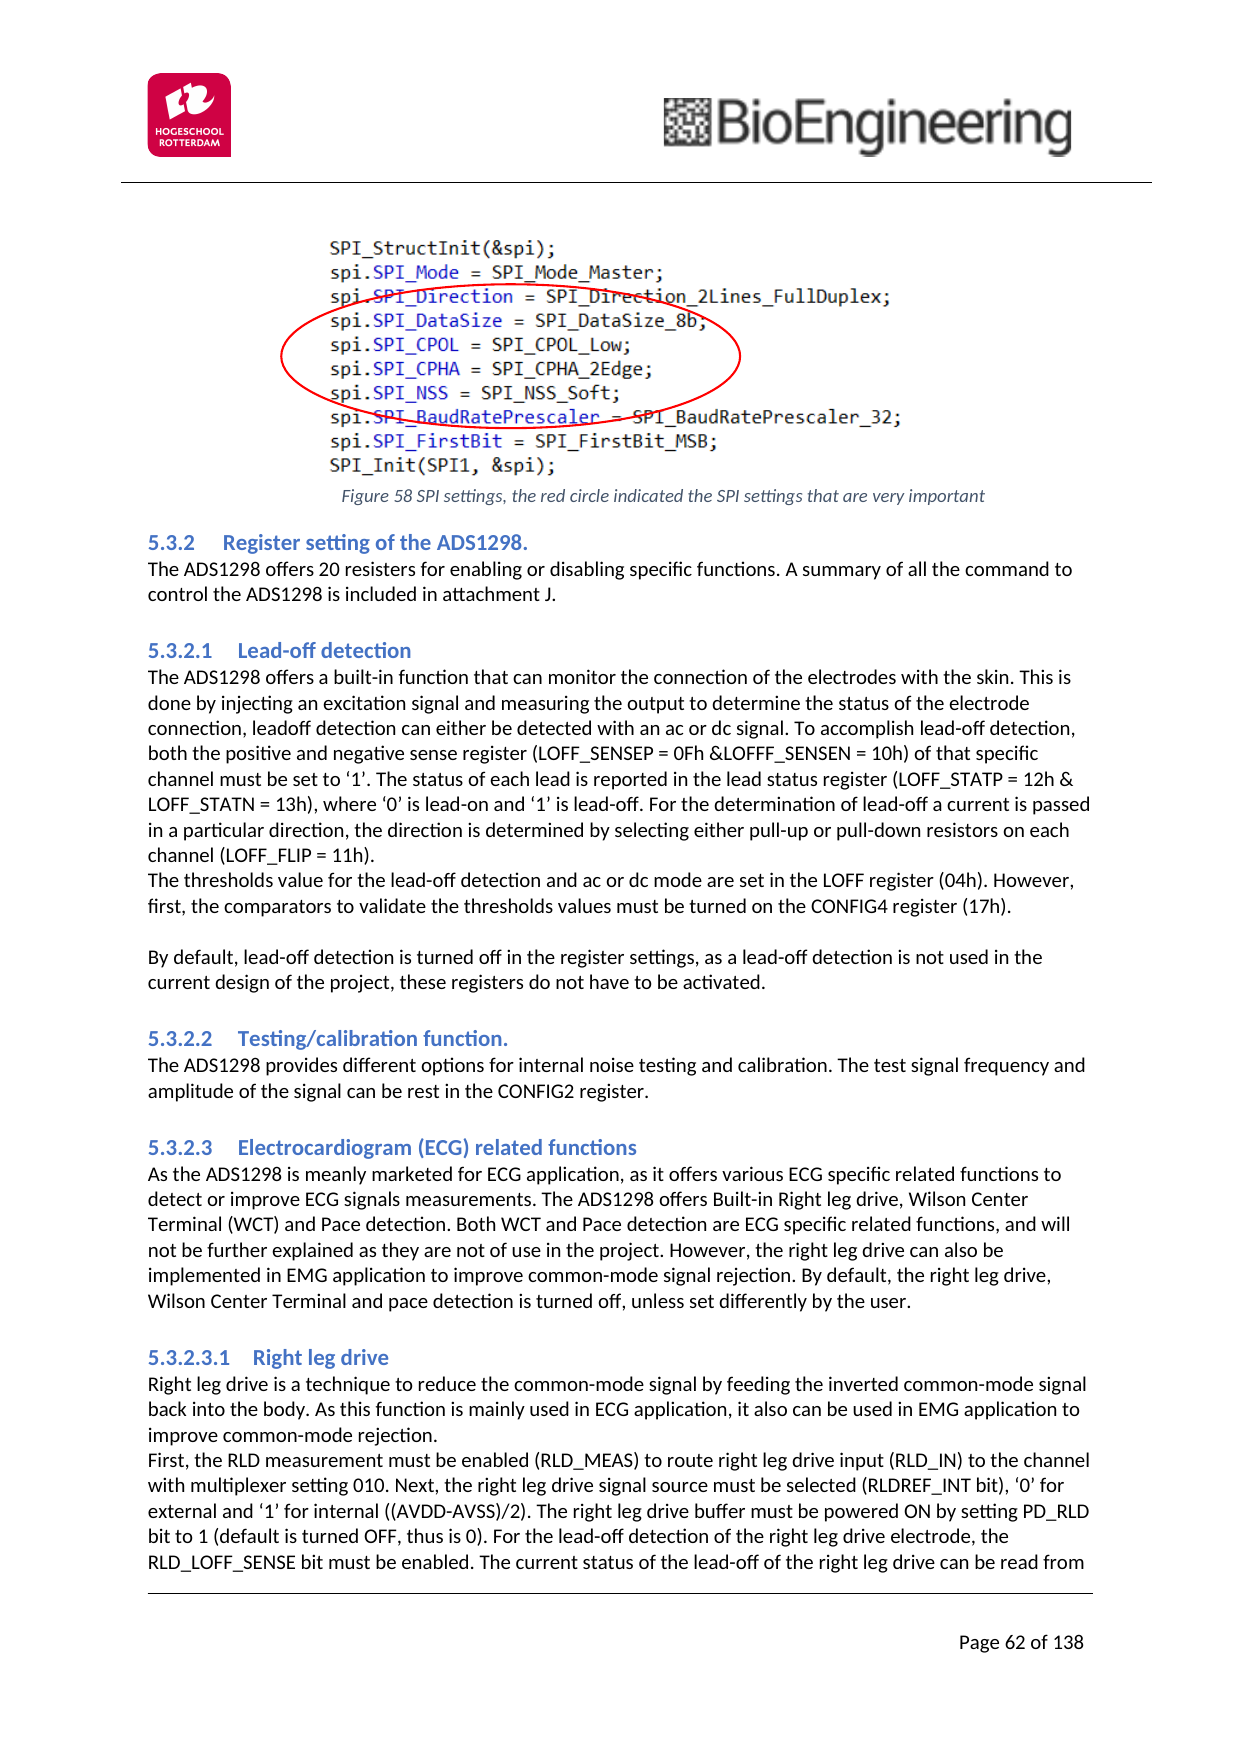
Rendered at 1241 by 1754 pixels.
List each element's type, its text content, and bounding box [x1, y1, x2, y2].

subtitle Lead-off detection [148, 636, 1093, 664]
subtitle Register setting of the ADS1298. [148, 528, 1093, 556]
text As the ADS1298 is meanly marketed for ECG application, as it offers various ECG specific related functions to detect or improve ECG signals measurements. The ADS1298 offers Built-in Right leg drive, Wilson Center Terminal (WCT) and Pace detection. Both WCT and Pace detection are ECG specific related functions, and will not be further explained as they are not of use in the project. However, the right leg drive can also be implemented in EMG application to improve common-mode signal rejection. By default, the right leg drive, Wilson Center Terminal and pace detection is turned off, unless set differently by the user. [148, 1161, 1093, 1313]
picture [147, 73, 231, 157]
text The ADS1298 offers 20 resisters for enabling or disabling specific functions. A summary of all the command to control the ADS1298 is included in attachment J. [148, 556, 1093, 607]
text By default, lead-off detection is turned off in the register settings, as a lead-off detection is not used in the current design of the project, these registers do not have to be activated. [148, 944, 1093, 995]
picture [663, 98, 1072, 157]
text The ADS1298 provides different options for internal noise testing and calibration. The test signal frequency and amplitude of the signal can be rest in the CONFIG2 register. [148, 1052, 1093, 1103]
picture [320, 233, 920, 485]
text Figure 58 SPI settings, the red circle indicated the SPI settings that are very important [236, 484, 1093, 507]
subtitle Testing/calibration function. [148, 1024, 1093, 1052]
text The thresholds value for the lead-off detection and ac or dc mode are set in the LOFF register (04h). However, first, the comparators to validate the thresholds values must be turned on the CONFIG4 register (17h). [148, 868, 1093, 918]
subtitle Electrocardiogram (ECG) related functions [148, 1133, 1093, 1161]
picture [320, 286, 738, 427]
text The ADS1298 offers a built-in function that can monitor the connection of the electrodes with the skin. This is done by injecting an excitation signal and measuring the output to determine the status of the electrode connection, leadoff detection can either be detected with an ac or dc signal. To accomplish lead-off detection, both the positive and negative sense register (LOFF_SENSEP = 0Fh &LOFFF_SENSEN = 10h) of that specific channel must be set to ‘1’. The status of each lead is reported in the lead status register (LOFF_STATP = 12h & LOFF_STATN = 13h), where ‘0’ is lead-on and ‘1’ is lead-off. For the determination of lead-off a current is passed in a particular direction, the direction is determined by selecting either pull-up or pull-down resistors on each channel (LOFF_FLIP = 11h). [148, 664, 1093, 868]
text Right leg drive is a technique to reduce the common-mode signal by feeding the inverted common-mode signal back into the body. As this function is mainly used in ECG application, it also can be used in EMG application to improve common-mode rejection. [148, 1371, 1093, 1447]
subtitle Right leg drive [148, 1343, 1093, 1371]
